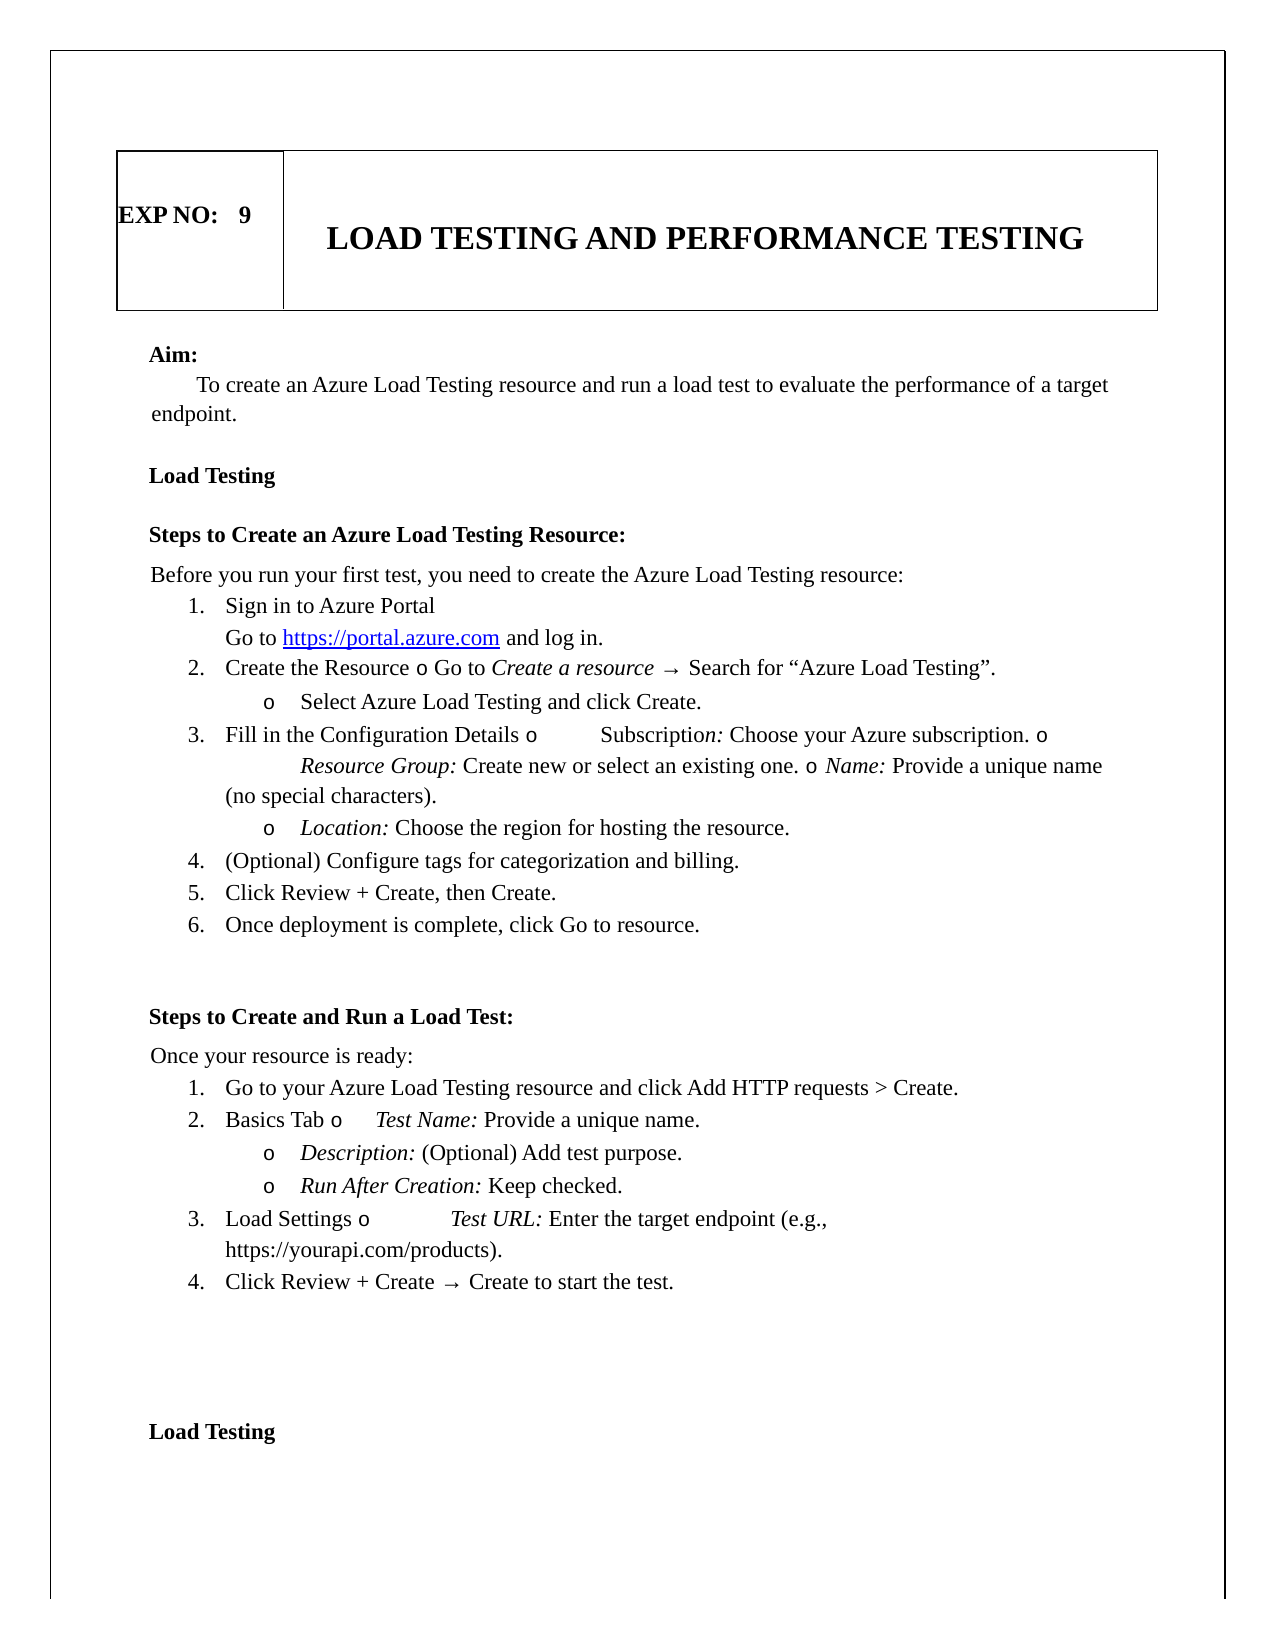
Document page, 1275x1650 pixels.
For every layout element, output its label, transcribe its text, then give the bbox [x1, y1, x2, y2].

list Basics Tab o Test Name: Provide a unique name. [188, 1106, 1047, 1133]
list Sign in to Azure Portal [188, 593, 1131, 619]
list Load Settings o Test URL: Enter the target endpoint (e.g., https://yourapi.com/products). [188, 1205, 1047, 1262]
table_header EXP NO: 9 [118, 152, 283, 309]
text Go to https://portal.azure.com and log in. [225, 624, 1131, 651]
list Go to your Azure Load Testing resource and click Add HTTP requests > Create. [188, 1074, 1047, 1100]
list Location: Choose the region for hosting the resource. [263, 814, 1131, 842]
text Steps to Create an Azure Load Testing Resource: [148, 521, 1064, 548]
list Description: (Optional) Add test purpose. [263, 1139, 1131, 1166]
text To create an Azure Load Testing resource and run a load test to evaluate the performance of a target endpoint. [150, 371, 1131, 426]
list Click Review + Create → Create to start the test. [188, 1268, 1047, 1294]
list Create the Resource o Go to Create a resource → Search for “Azure Load Testing”. [188, 654, 1131, 682]
text Before you run your first test, you need to create the Azure Load Testing resource: [150, 561, 1131, 587]
text Steps to Create and Run a Load Test: [148, 1003, 1064, 1029]
table_header LOAD TESTING AND PERFORMANCE TESTING [284, 151, 1157, 309]
list Select Azure Load Testing and click Create. [263, 688, 1131, 716]
list (Optional) Configure tags for categorization and billing. [188, 847, 1131, 874]
list Click Review + Create, then Create. [188, 879, 1131, 906]
text Load Testing [148, 1418, 1064, 1445]
list Run After Creation: Keep checked. [263, 1172, 1131, 1199]
text Aim: [148, 341, 1064, 367]
list Fill in the Configuration Details o Subscription: Choose your Azure subscription. o Resource Group: Create new or select an existing one. o Name: Provide a unique name (no special characters). [188, 721, 1131, 809]
text Load Testing [148, 462, 1064, 488]
text Once your resource is ready: [150, 1042, 1131, 1068]
list Once deployment is complete, click Go to resource. [188, 911, 1131, 937]
